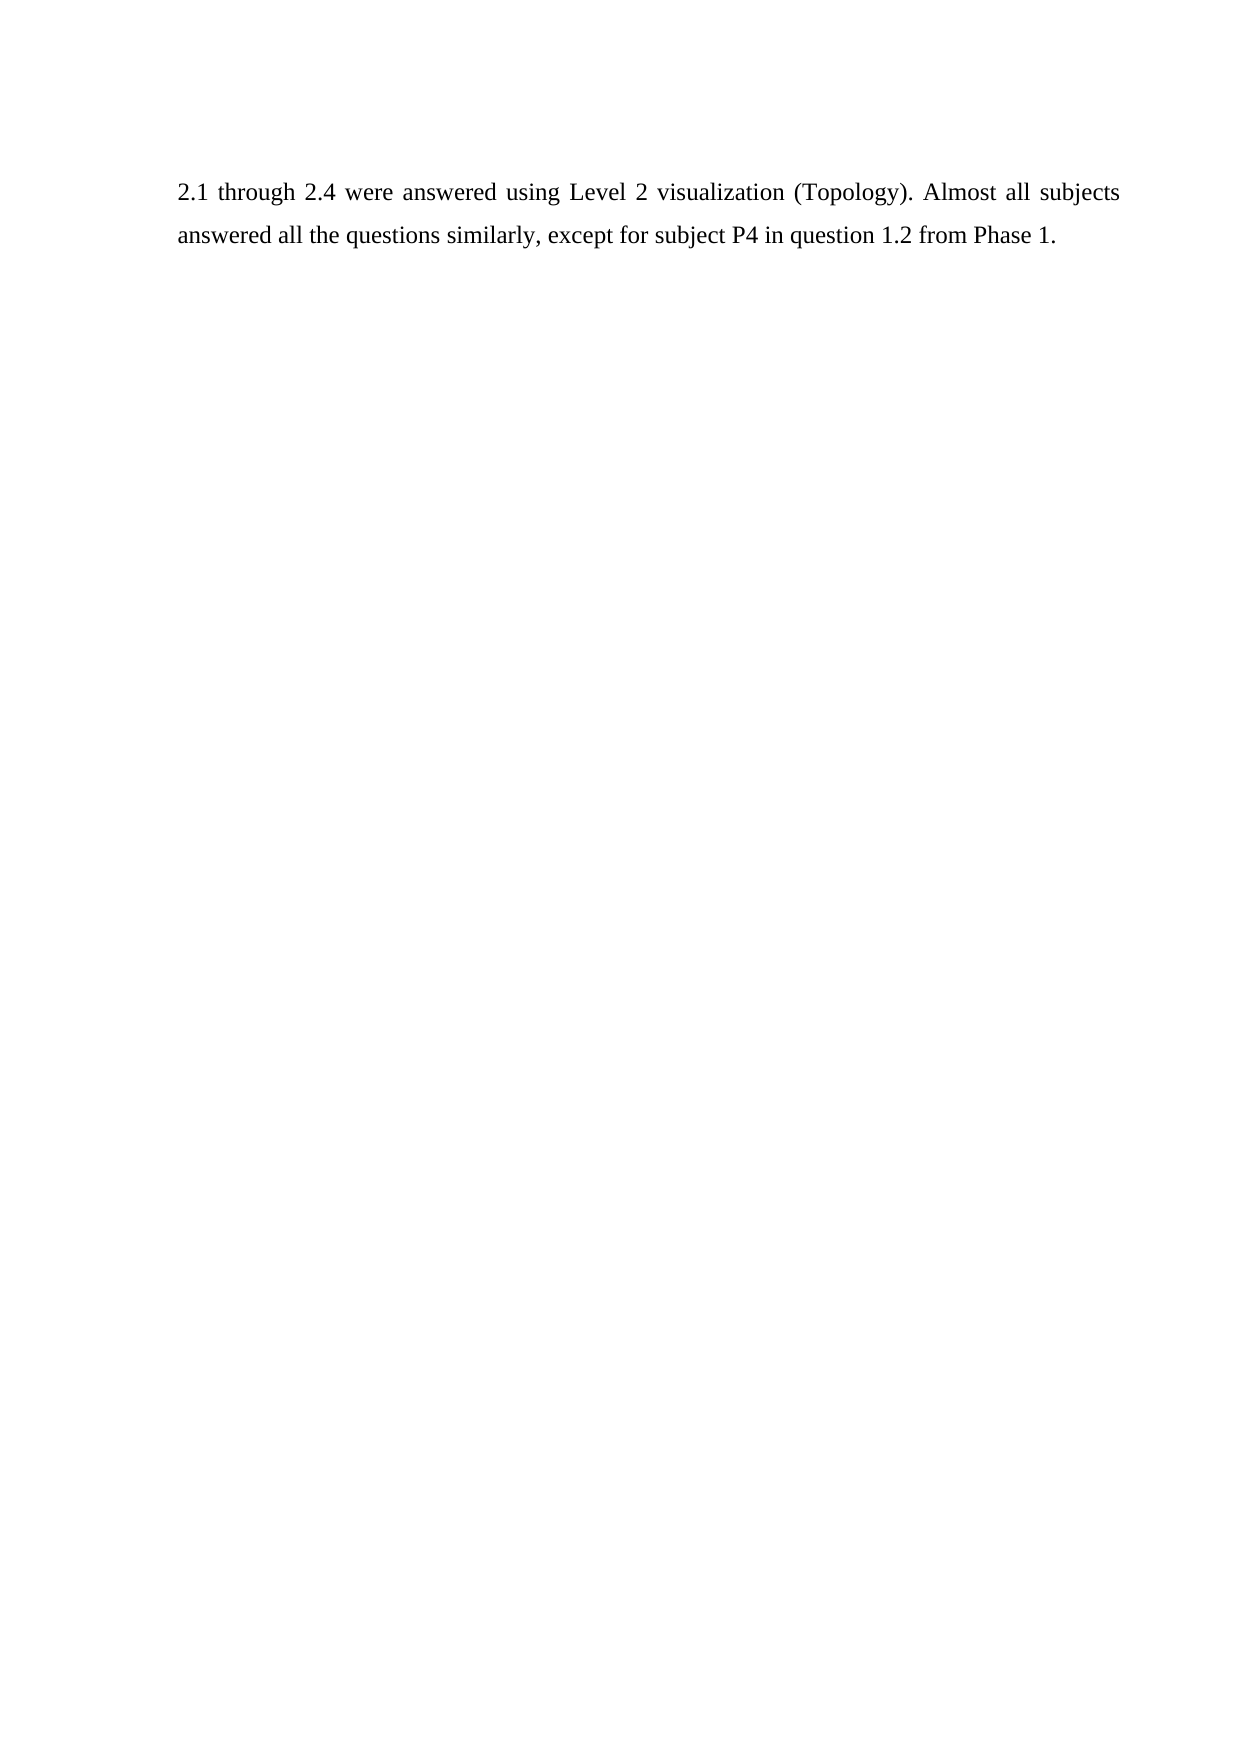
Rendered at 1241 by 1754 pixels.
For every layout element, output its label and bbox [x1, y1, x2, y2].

text [177, 177, 1122, 249]
